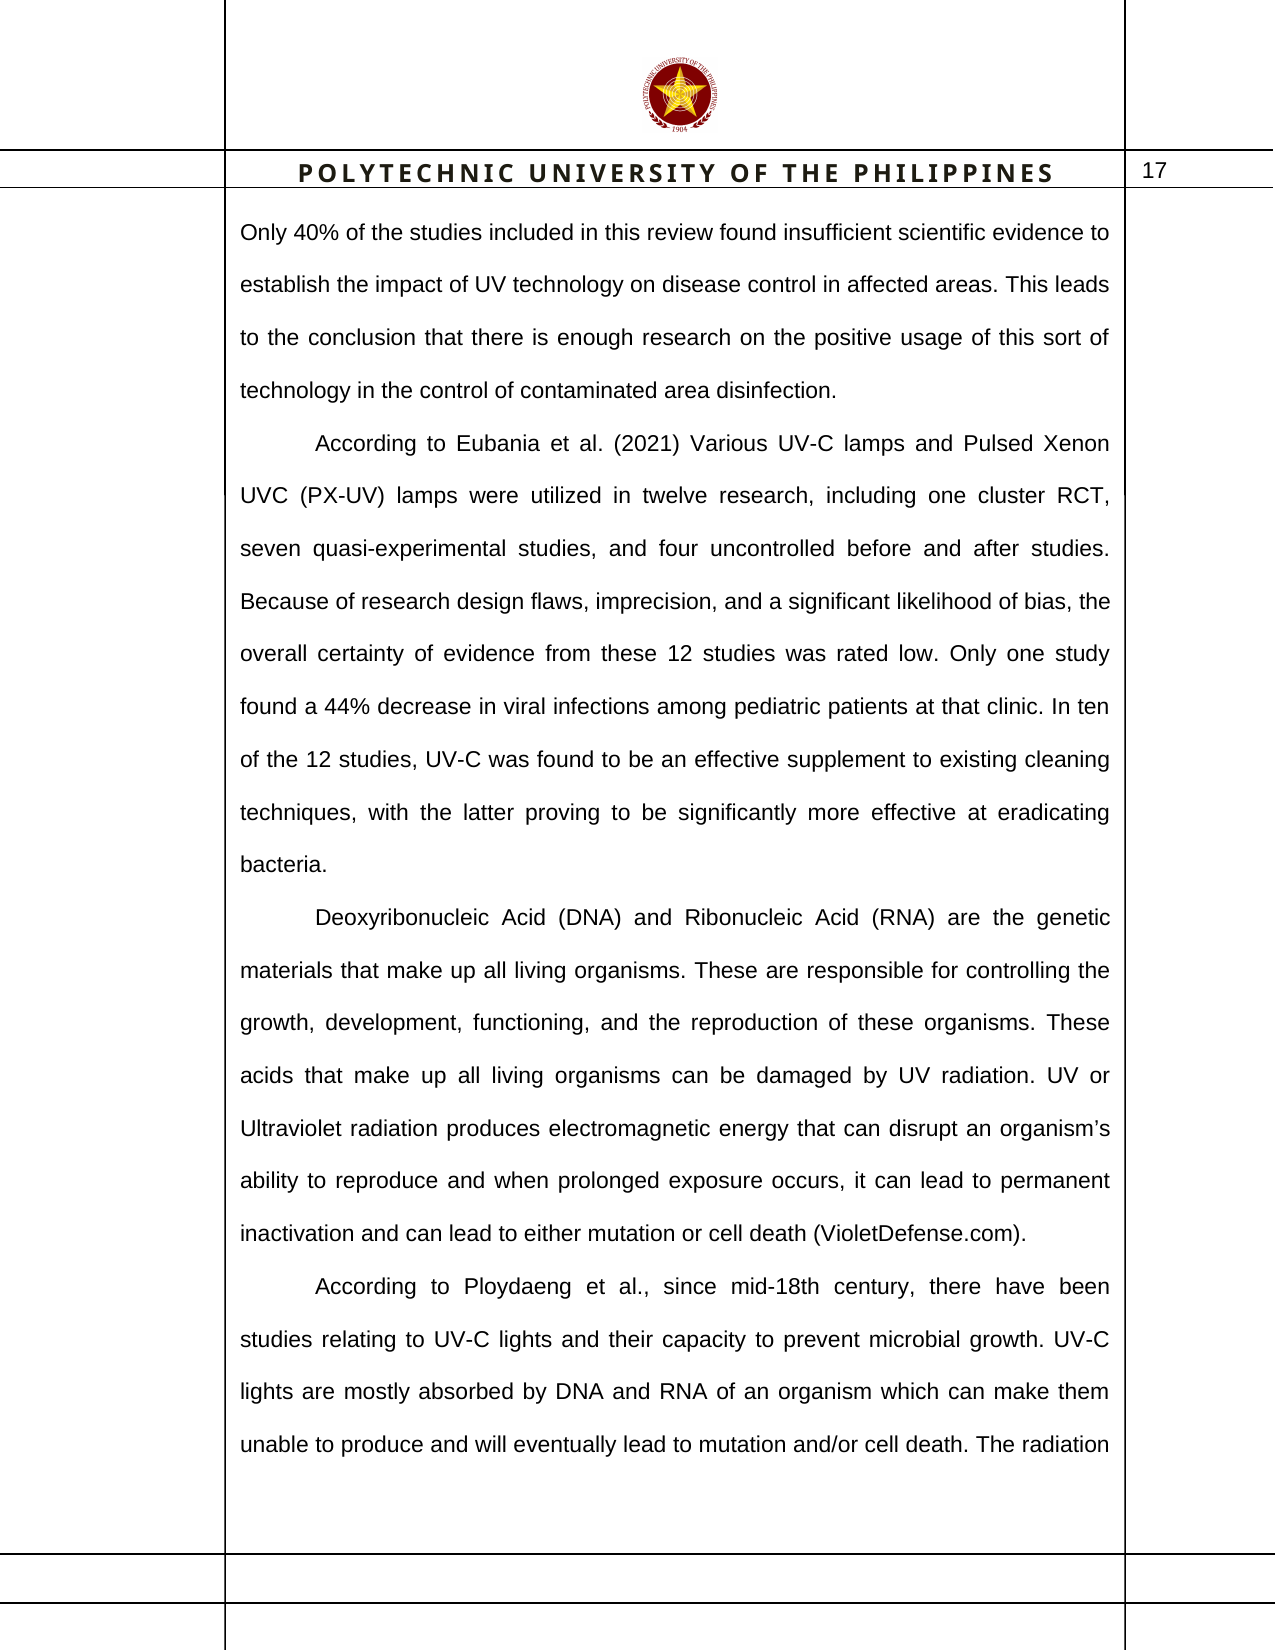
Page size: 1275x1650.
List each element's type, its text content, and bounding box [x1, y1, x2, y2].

text According to Eubania et al. (2021) Various UV-C lamps and Pulsed Xenon UVC (PX-UV) lamps were utilized in twelve research, including one cluster RCT, seven quasi-experimental studies, and four uncontrolled before and after studies. Because of research design flaws, imprecision, and a significant likelihood of bias, the overall certainty of evidence from these 12 studies was rated low. Only one study found a 44% decrease in viral infections among pediatric patients at that clinic. In ten of the 12 studies, UV-C was found to be an effective supplement to existing cleaning techniques, with the latter proving to be significantly more effective at eradicating bacteria. [240, 429, 1111, 877]
picture [642, 57, 718, 133]
text Deoxyribonucleic Acid (DNA) and Ribonucleic Acid (RNA) are the genetic materials that make up all living organisms. These are responsible for controlling the growth, development, functioning, and the reproduction of these organisms. These acids that make up all living organisms can be damaged by UV radiation. UV or Ultraviolet radiation produces electromagnetic energy that can disrupt an organism’s ability to reproduce and when prolonged exposure occurs, it can lead to permanent inactivation and can lead to either mutation or cell death (VioletDefense.com). [240, 904, 1111, 1246]
